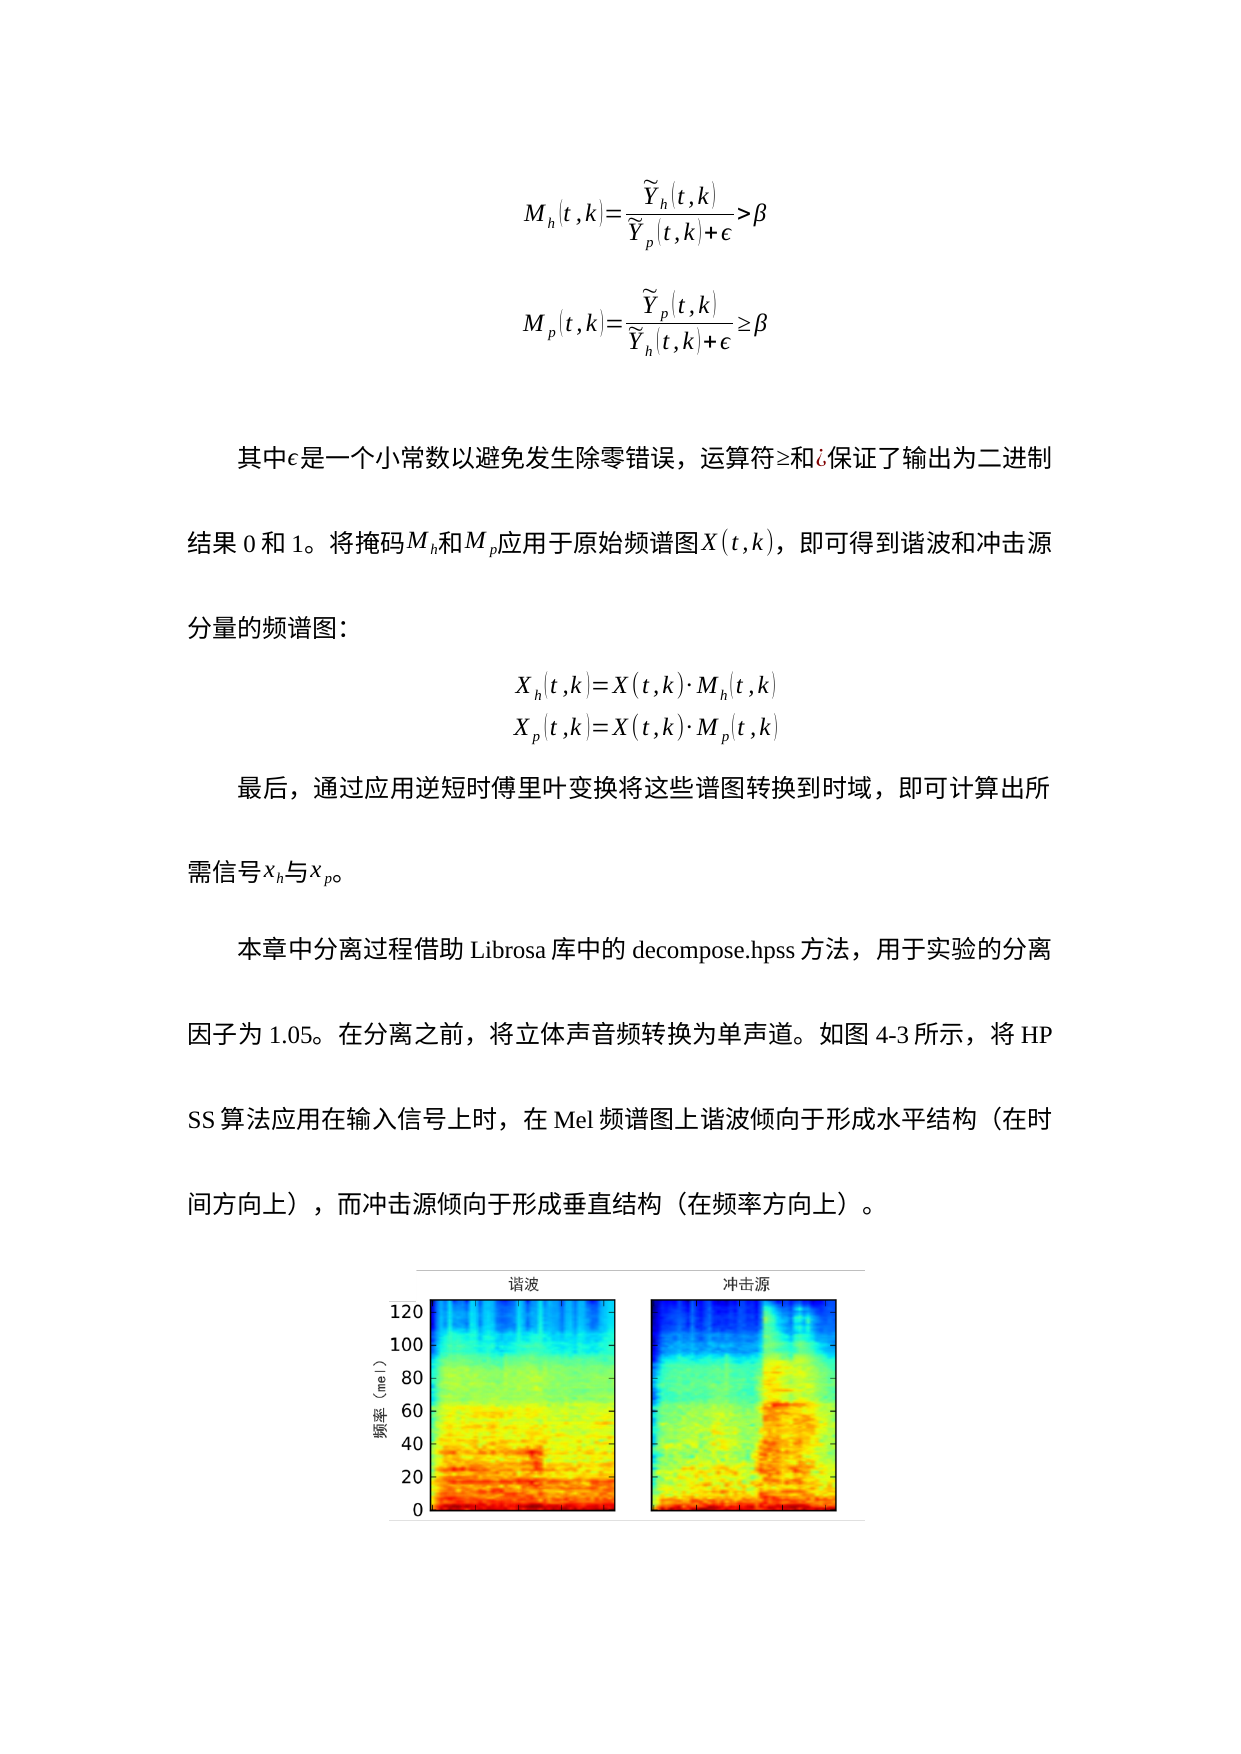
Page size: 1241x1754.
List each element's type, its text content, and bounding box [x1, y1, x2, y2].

text 其中是一个小常数以避免发生除零错误，运算符和保证了输出为二进制结果0和1。将掩码和应用于原始频谱图，即可得到谐波和冲击源分量的频谱图： [187, 423, 1053, 661]
text 本章中分离过程借助Librosa库中的decompose.hpss方法，用于实验的分离因子为1.05。在分离之前，将立体声音频转换为单声道。如图4-3所示，将HPSS算法应用在输入信号上时，在Mel频谱图上谐波倾向于形成水平结构（在时间方向上），而冲击源倾向于形成垂直结构（在频率方向上）。 [187, 914, 1053, 1237]
picture [348, 1270, 892, 1521]
text 最后，通过应用逆短时傅里叶变换将这些谱图转换到时域，即可计算出所需信号与。 [187, 752, 1053, 905]
